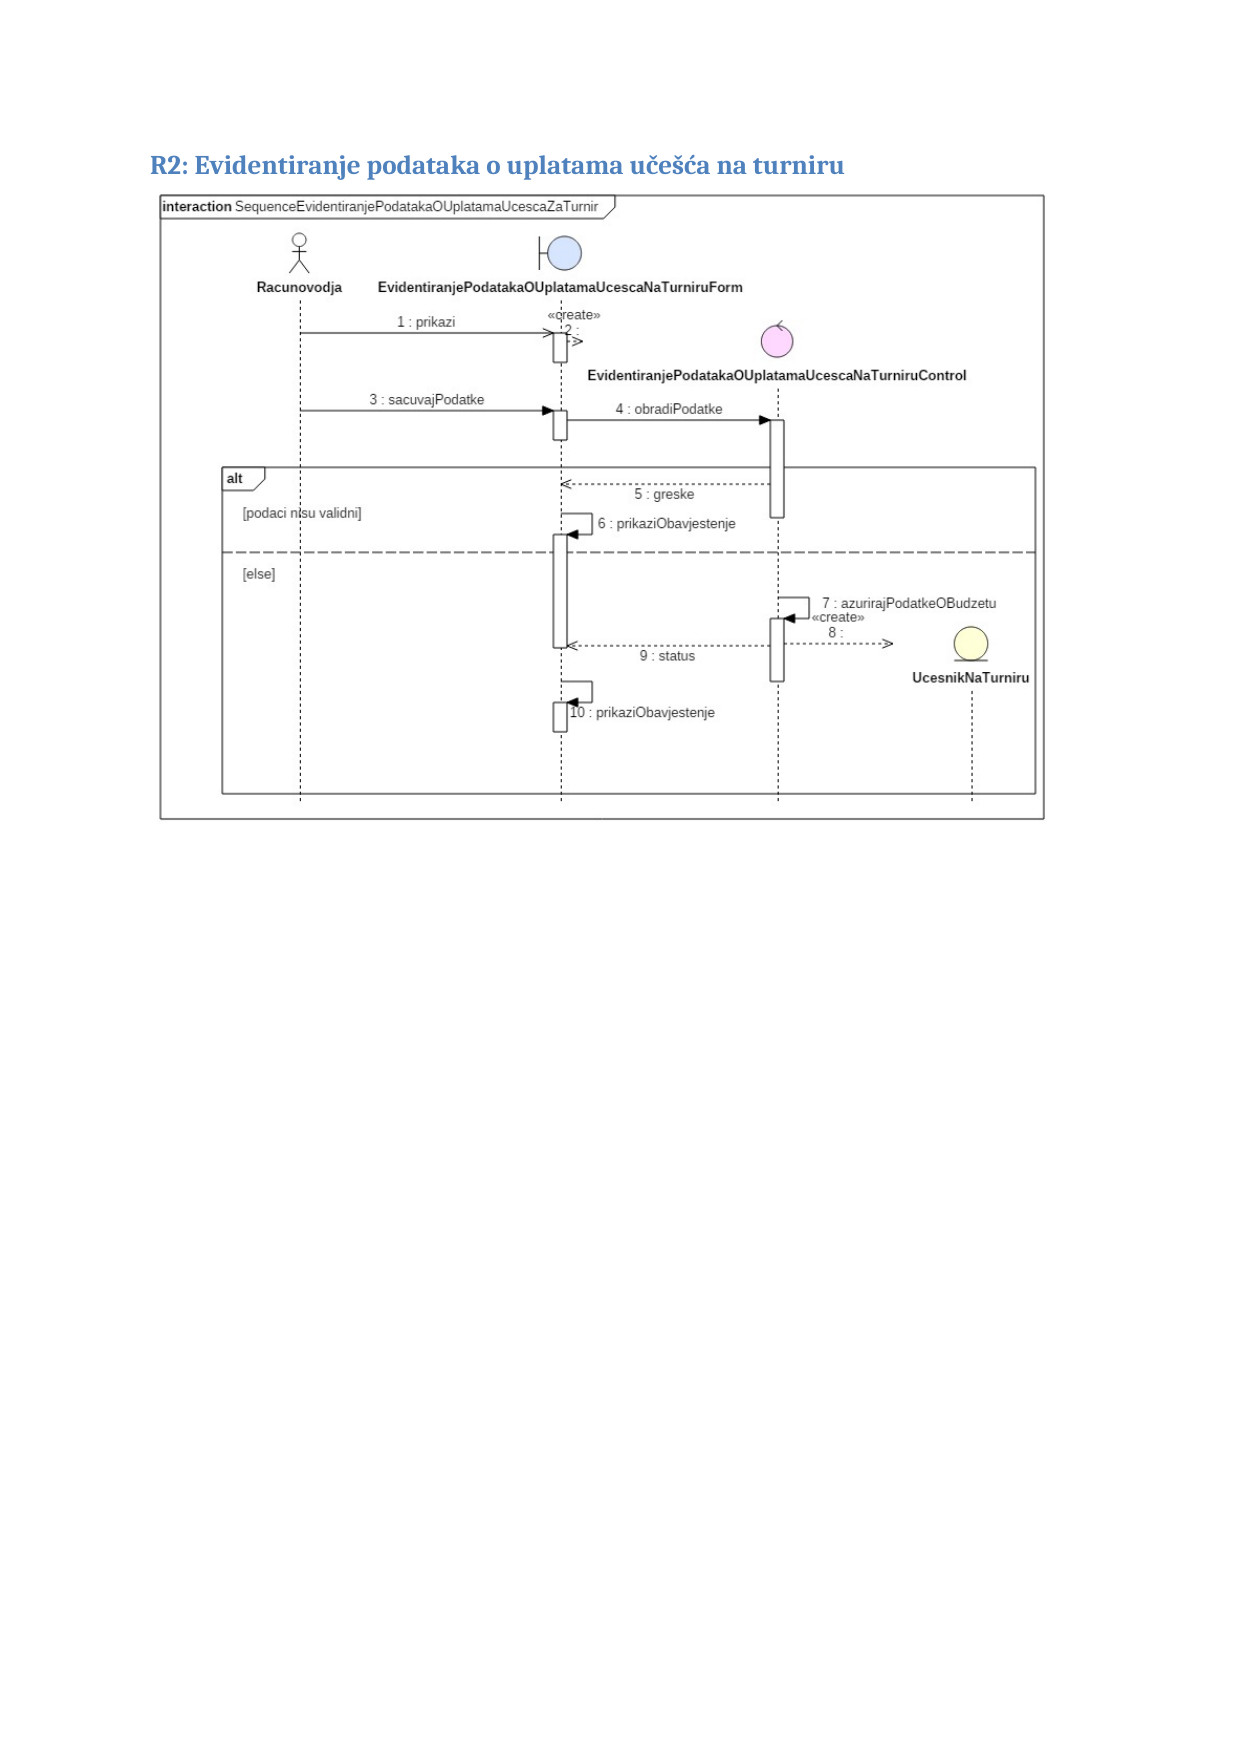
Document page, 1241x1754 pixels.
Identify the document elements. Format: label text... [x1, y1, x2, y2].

subtitle R2: Evidentiranje podataka o uplatama učešća na turniru [150, 150, 1090, 181]
picture [150, 185, 1091, 861]
